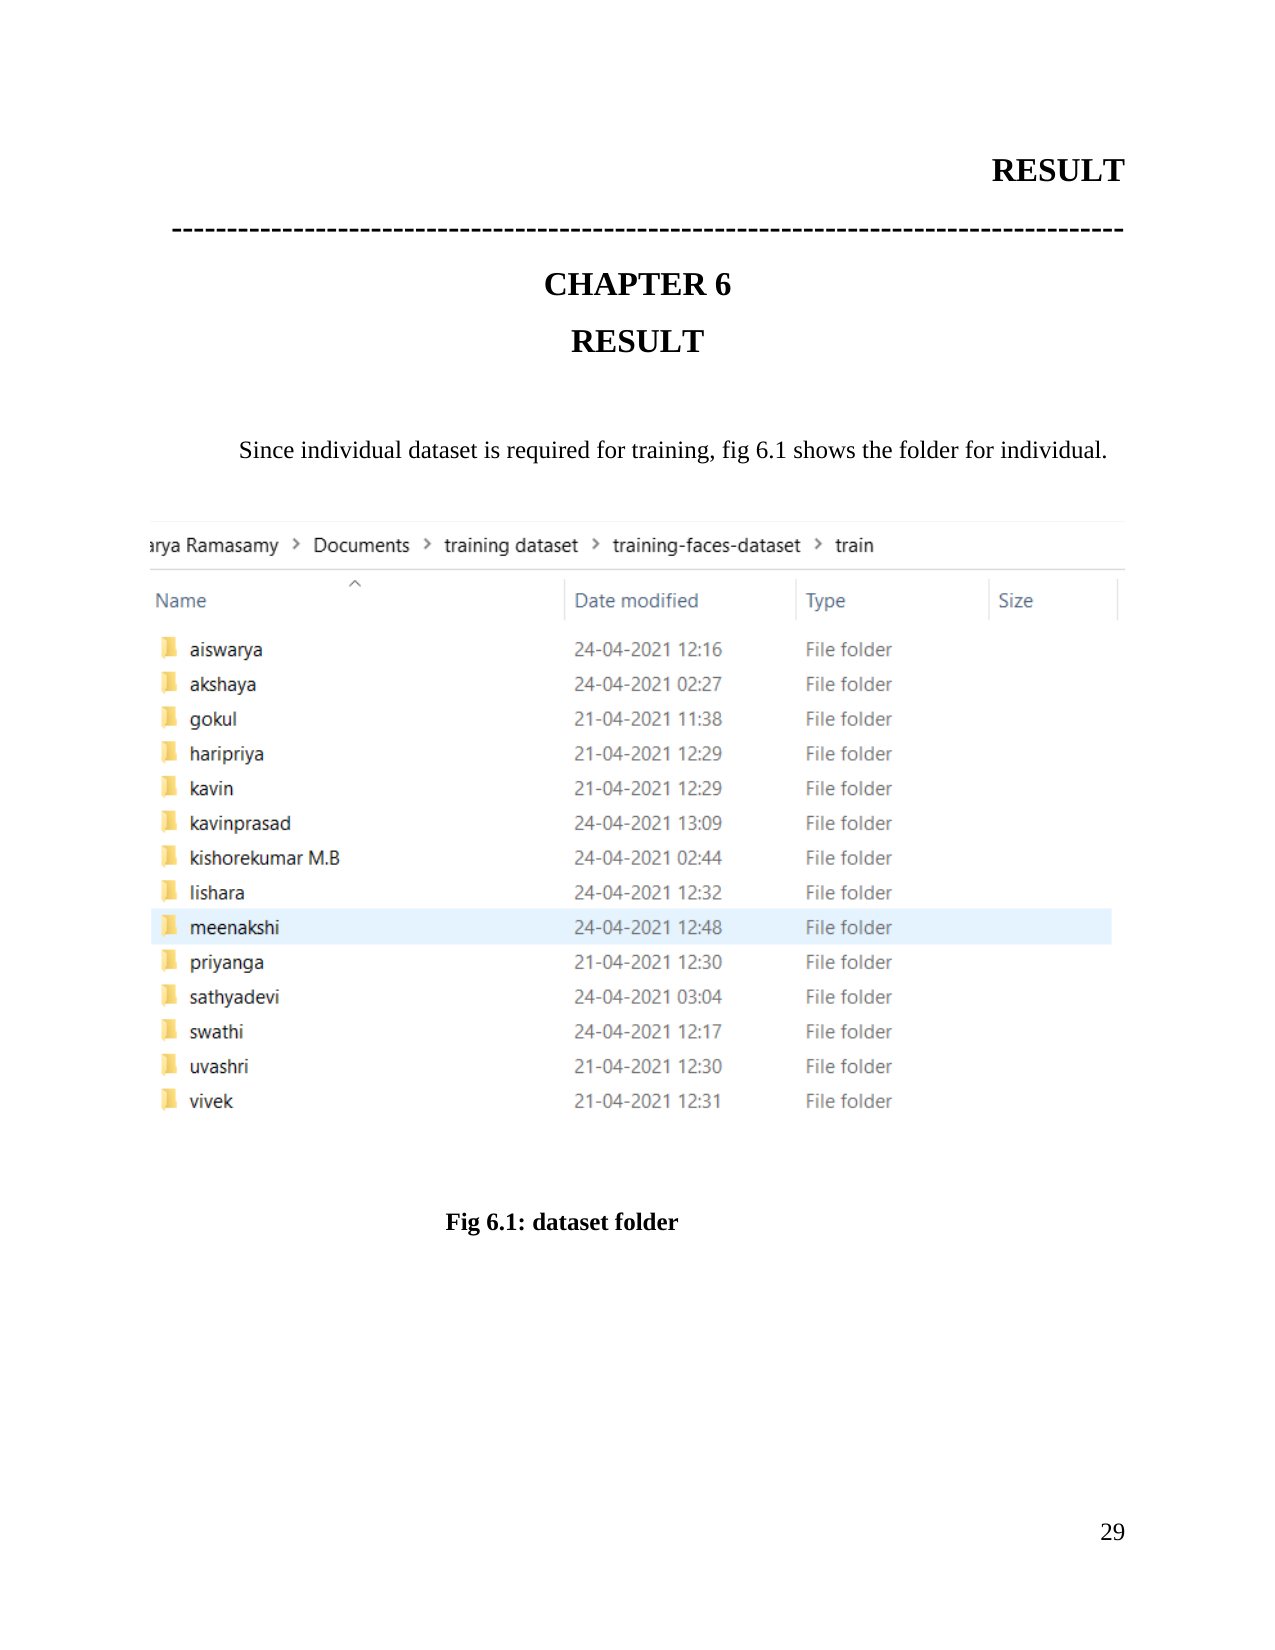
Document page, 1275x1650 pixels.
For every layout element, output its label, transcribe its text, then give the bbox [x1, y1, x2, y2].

text Since individual dataset is required for training, fig 6.1 shows the folder for individual. [150, 435, 1125, 464]
text RESULT [150, 321, 1125, 359]
text -------------------------------------------------------------------------------------- [150, 207, 1125, 245]
text Fig 6.1: dataset folder [150, 1207, 1125, 1236]
text CHAPTER 6 [150, 264, 1125, 302]
picture [150, 521, 1125, 1193]
text RESULT [150, 150, 1125, 188]
